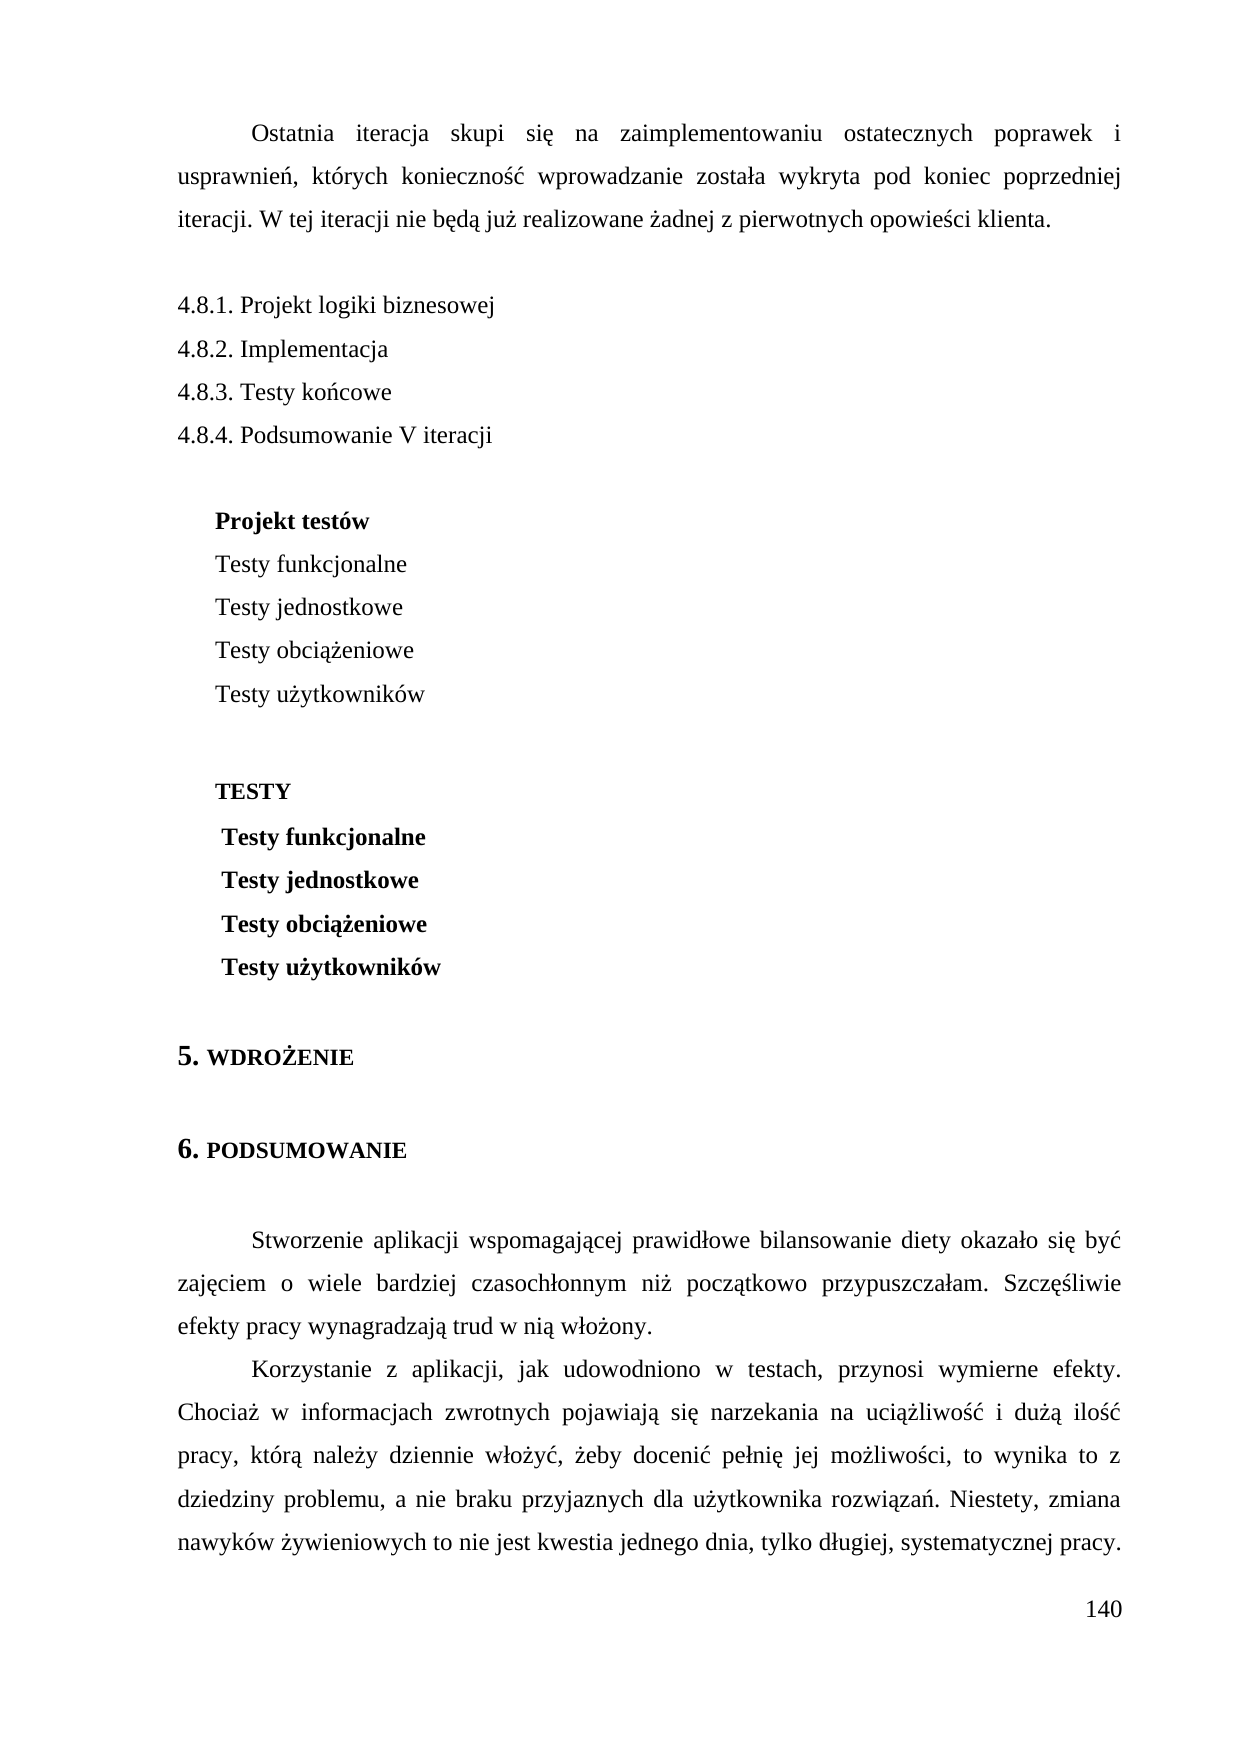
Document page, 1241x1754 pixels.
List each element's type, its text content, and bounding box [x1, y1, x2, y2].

subtitle 6. podsumowanie [177, 1132, 1122, 1165]
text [177, 1354, 1122, 1556]
subtitle Testy użytkowników [215, 952, 1122, 981]
subtitle Testy funkcjonalne [215, 549, 1122, 578]
subtitle Testy funkcjonalne [215, 822, 1122, 851]
text 4.8.3. Testy końcowe [177, 377, 1122, 406]
subtitle Testy jednostkowe [215, 592, 1122, 621]
text 4.8.4. Podsumowanie V iteracji [177, 420, 1122, 449]
subtitle Testy użytkowników [215, 679, 1122, 707]
subtitle Testy obciążeniowe [215, 909, 1122, 937]
text Ostatnia iteracja skupi się na zaimplementowaniu ostatecznych poprawek i usprawnień, których konieczność wprowadzanie została wykryta pod koniec poprzedniej iteracji. W tej iteracji nie będą już realizowane żadnej z pierwotnych opowieści klienta. [177, 118, 1122, 233]
subtitle Testy obciążeniowe [215, 636, 1122, 664]
text Stworzenie aplikacji wspomagającej prawidłowe bilansowanie diety okazało się być zajęciem o wiele bardziej czasochłonnym niż początkowo przypuszczałam. Szczęśliwie efekty pracy wynagradzają trud w nią włożony. [177, 1225, 1122, 1340]
text 4.8.2. Implementacja [177, 334, 1122, 362]
subtitle 5. wdrożenie [177, 1038, 1122, 1072]
subtitle Testy jednostkowe [215, 866, 1122, 894]
subtitle testy [177, 772, 1122, 806]
subtitle Projekt testów [215, 506, 1122, 535]
text 4.8.1. Projekt logiki biznesowej [177, 291, 1122, 319]
